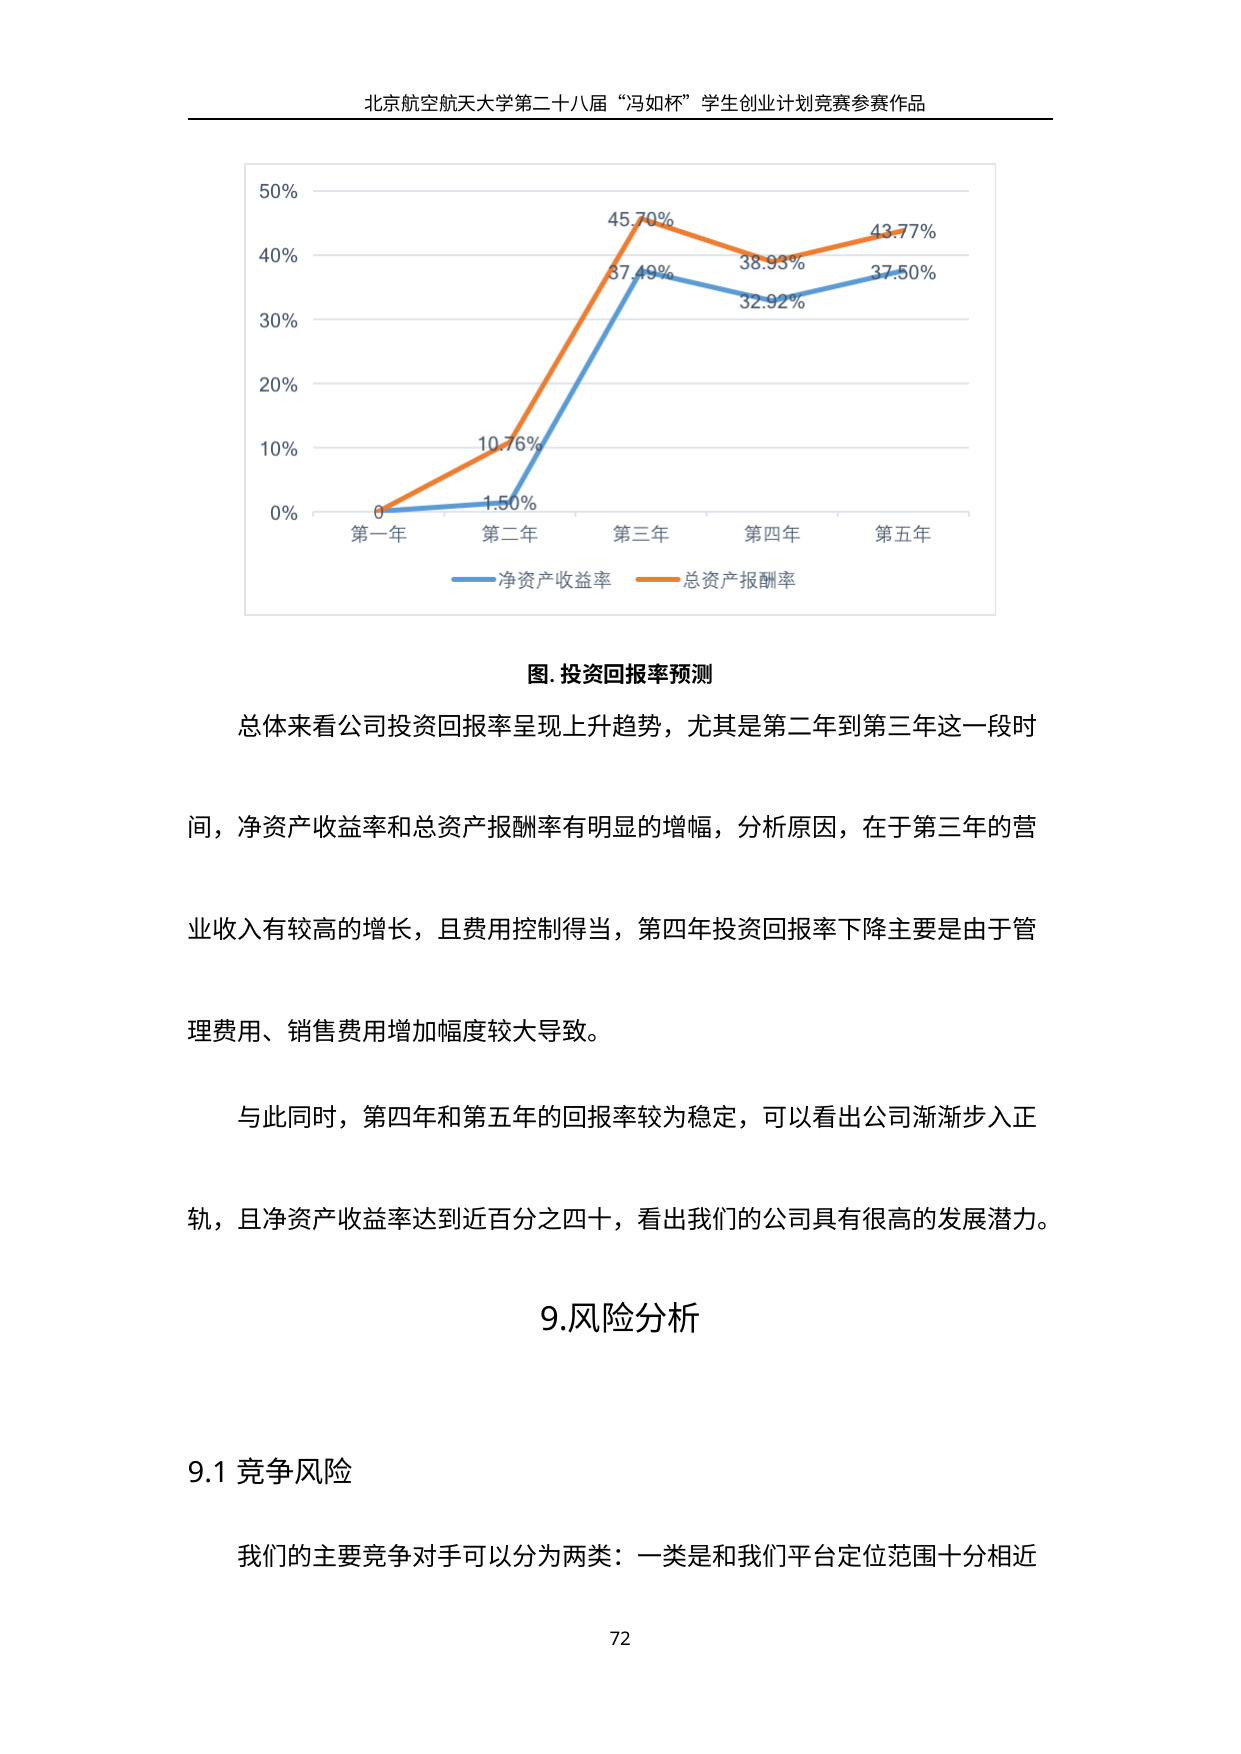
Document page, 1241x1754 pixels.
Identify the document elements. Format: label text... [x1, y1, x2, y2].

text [187, 1520, 1053, 1588]
text 与此同时，第四年和第五年的回报率较为稳定，可以看出公司渐渐步入正轨，且净资产收益率达到近百分之四十，看出我们的公司具有很高的发展潜力。 [187, 1082, 1053, 1252]
text 图. 投资回报率预测 [187, 656, 1053, 690]
text 总体来看公司投资回报率呈现上升趋势，尤其是第二年到第三年这一段时间，净资产收益率和总资产报酬率有明显的增幅，分析原因，在于第三年的营业收入有较高的增长，且费用控制得当，第四年投资回报率下降主要是由于管理费用、销售费用增加幅度较大导致。 [187, 690, 1053, 1064]
picture [244, 163, 997, 616]
subtitle 9.1 竞争风险 [187, 1435, 1053, 1503]
subtitle 9.风险分析 [187, 1282, 1053, 1350]
